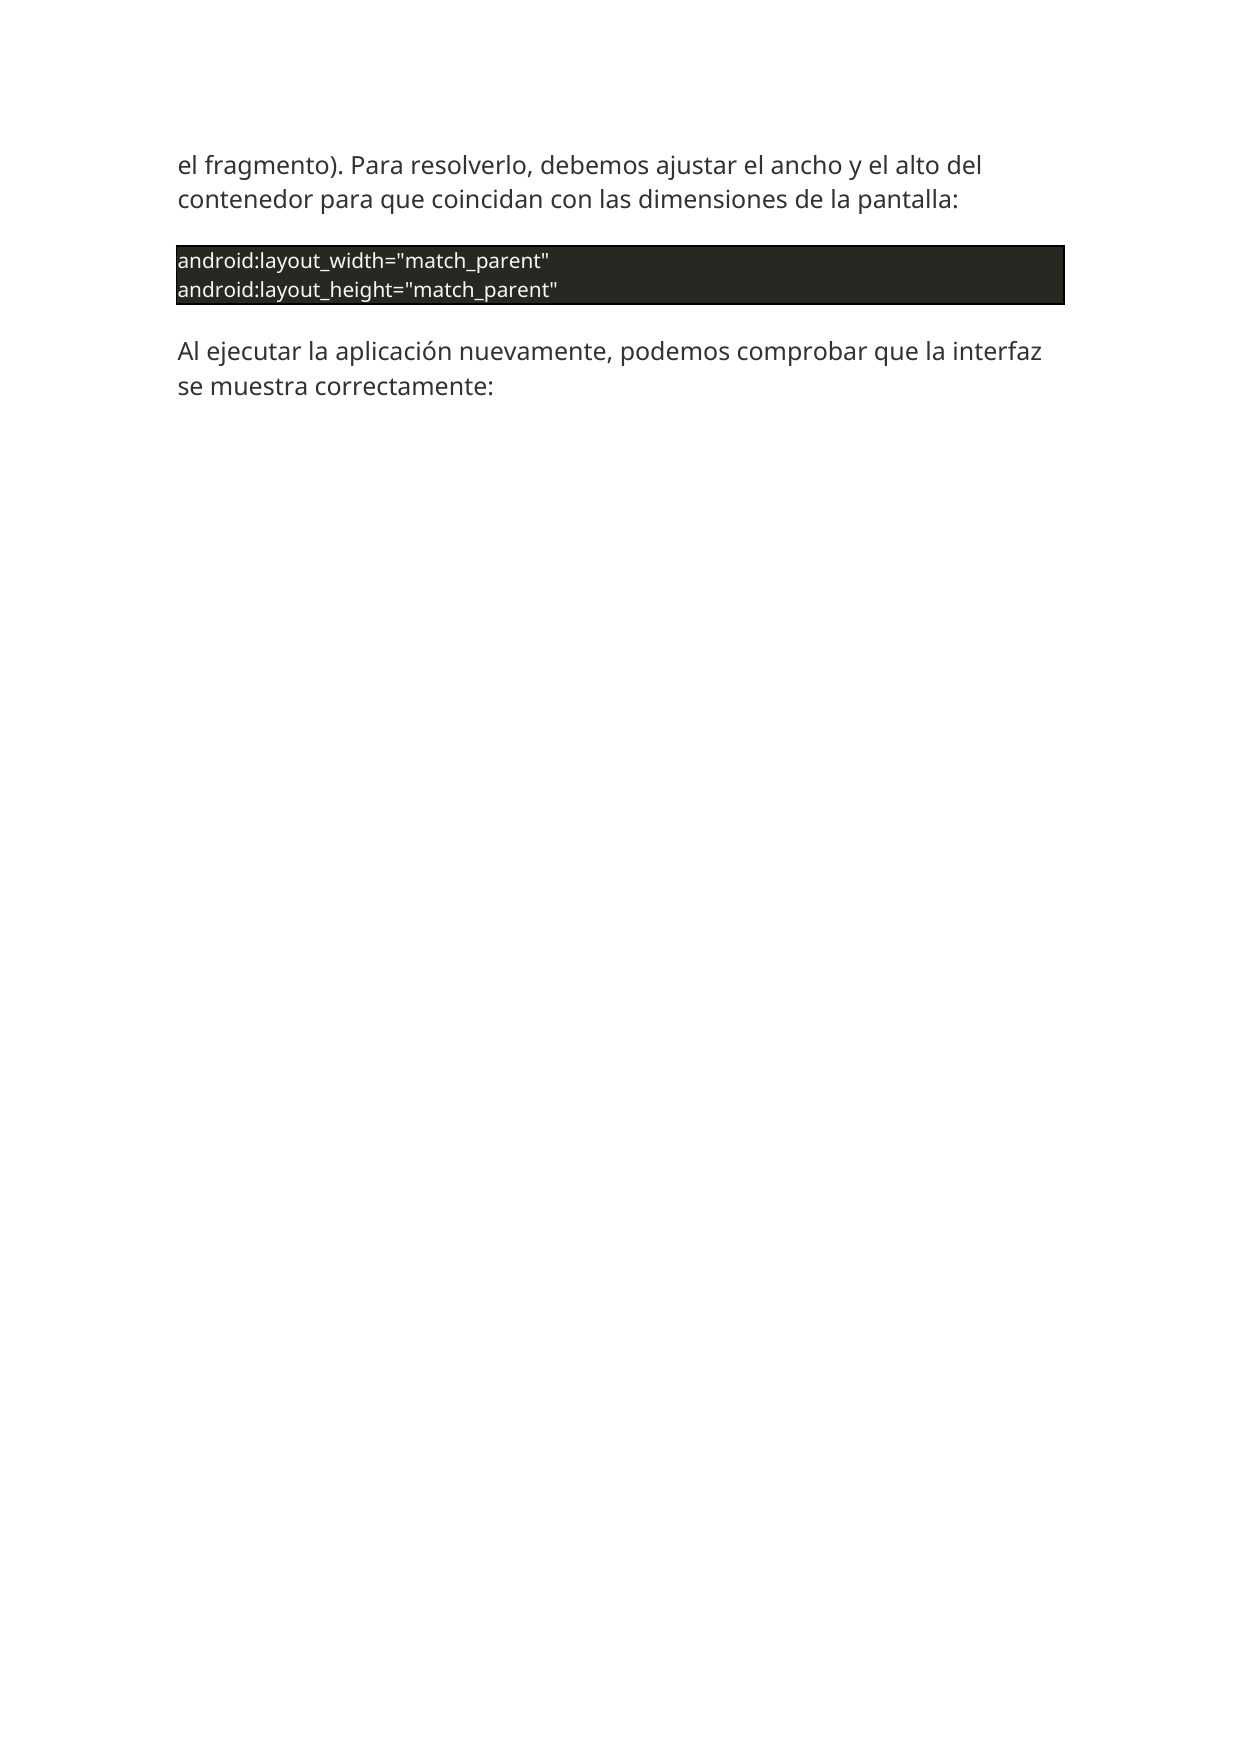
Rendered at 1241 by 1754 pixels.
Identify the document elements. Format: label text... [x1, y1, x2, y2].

text android:layout_height="match_parent" [177, 273, 1063, 303]
text Al ejecutar la aplicación nuevamente, podemos comprobar que la interfaz se muestra correctamente: [177, 334, 1063, 402]
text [177, 148, 1063, 216]
text android:layout_width="match_parent" [177, 247, 1063, 273]
